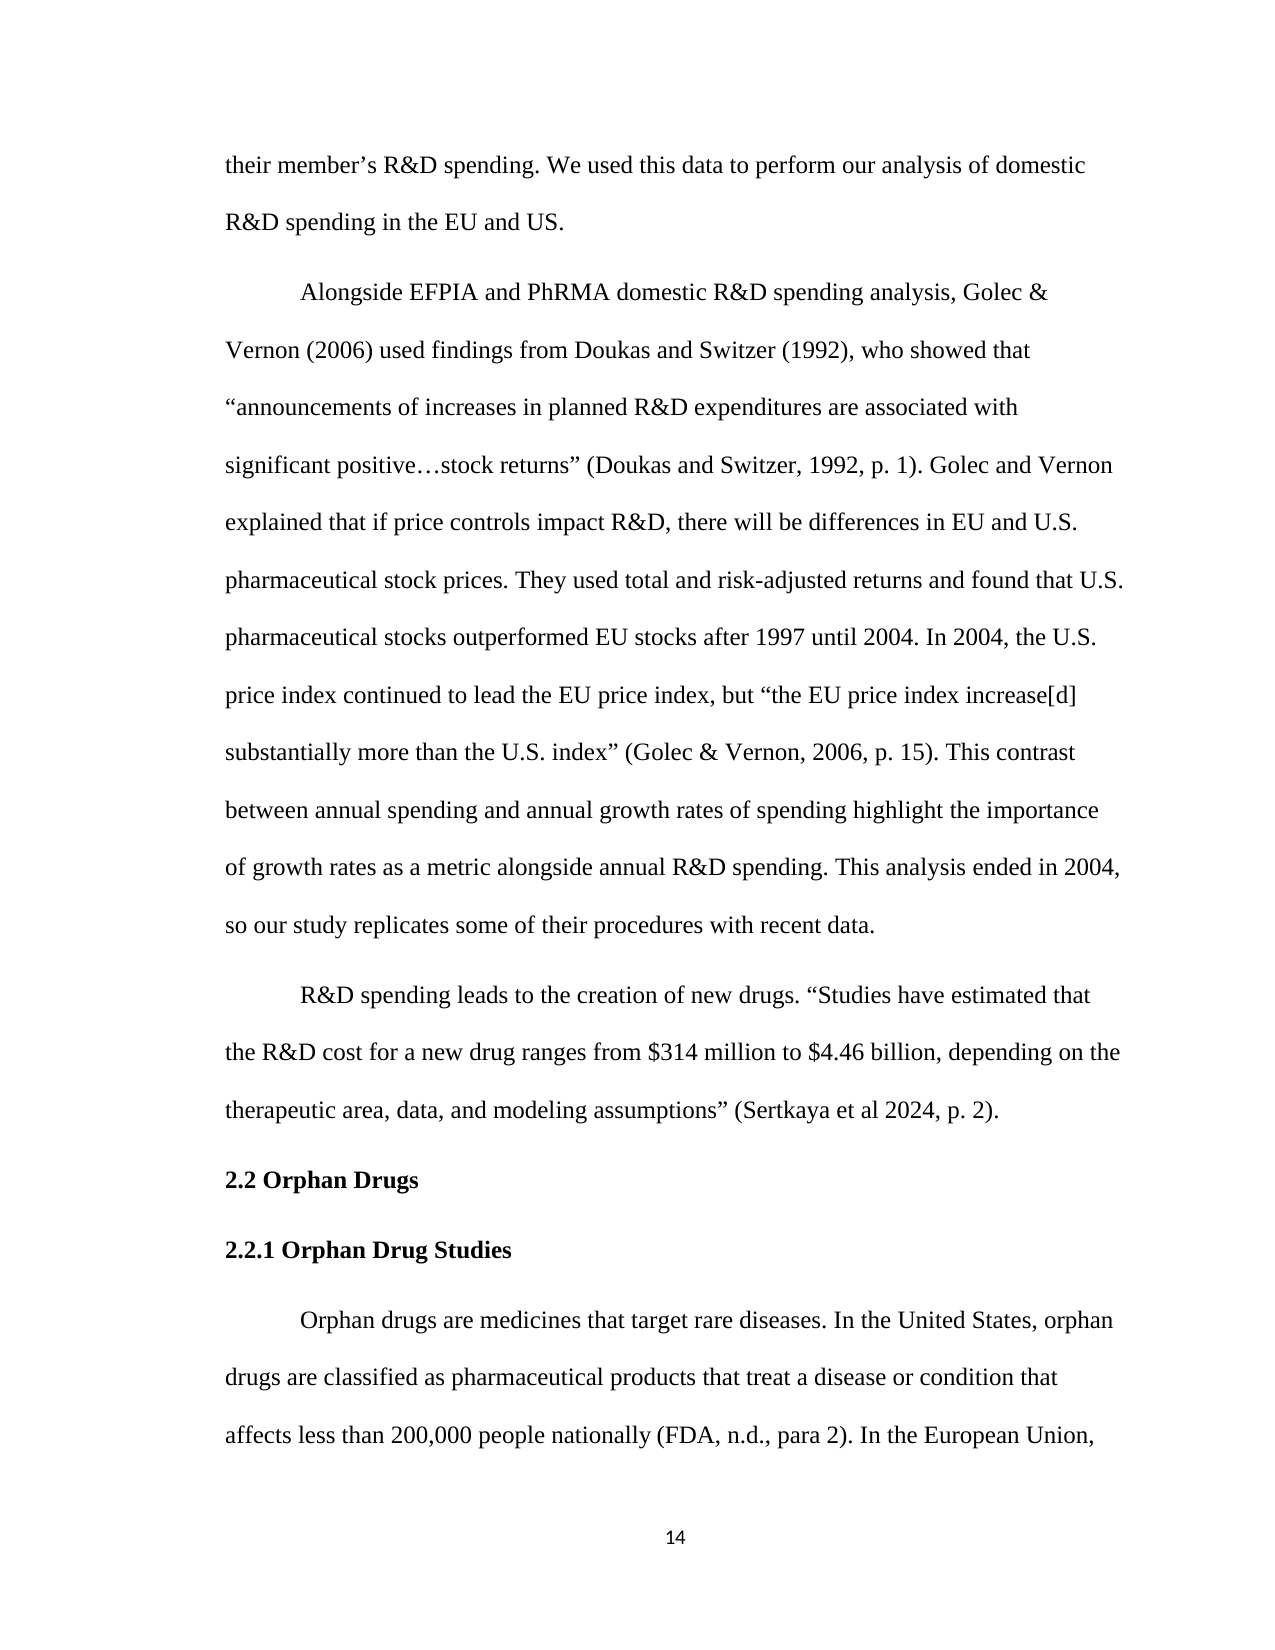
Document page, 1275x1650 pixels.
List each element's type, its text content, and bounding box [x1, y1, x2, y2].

text Alongside EFPIA and PhRMA domestic R&D spending analysis, Golec & Vernon (2006) used findings from Doukas and Switzer (1992), who showed that “announcements of increases in planned R&D expenditures are associated with significant positive…stock returns” (Doukas and Switzer, 1992, p. 1). Golec and Vernon explained that if price controls impact R&D, there will be differences in EU and U.S. pharmaceutical stock prices. They used total and risk-adjusted returns and found that U.S. pharmaceutical stocks outperformed EU stocks after 1997 until 2004. In 2004, the U.S. price index continued to lead the EU price index, but “the EU price index increase[d] substantially more than the U.S. index” (Golec & Vernon, 2006, p. 15). This contrast between annual spending and annual growth rates of spending highlight the importance of growth rates as a metric alongside annual R&D spending. This analysis ended in 2004, so our study replicates some of their procedures with recent data. [225, 277, 1125, 939]
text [225, 1305, 1125, 1449]
text 2.2.1 Orphan Drug Studies [225, 1235, 1125, 1264]
text R&D spending leads to the creation of new drugs. “Studies have estimated that the R&D cost for a new drug ranges from $314 million to $4.46 billion, depending on the therapeutic area, data, and modeling assumptions” (Sertkaya et al 2024, p. 2). [225, 980, 1125, 1124]
text 2.2 Orphan Drugs [225, 1165, 1125, 1194]
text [225, 150, 1125, 236]
